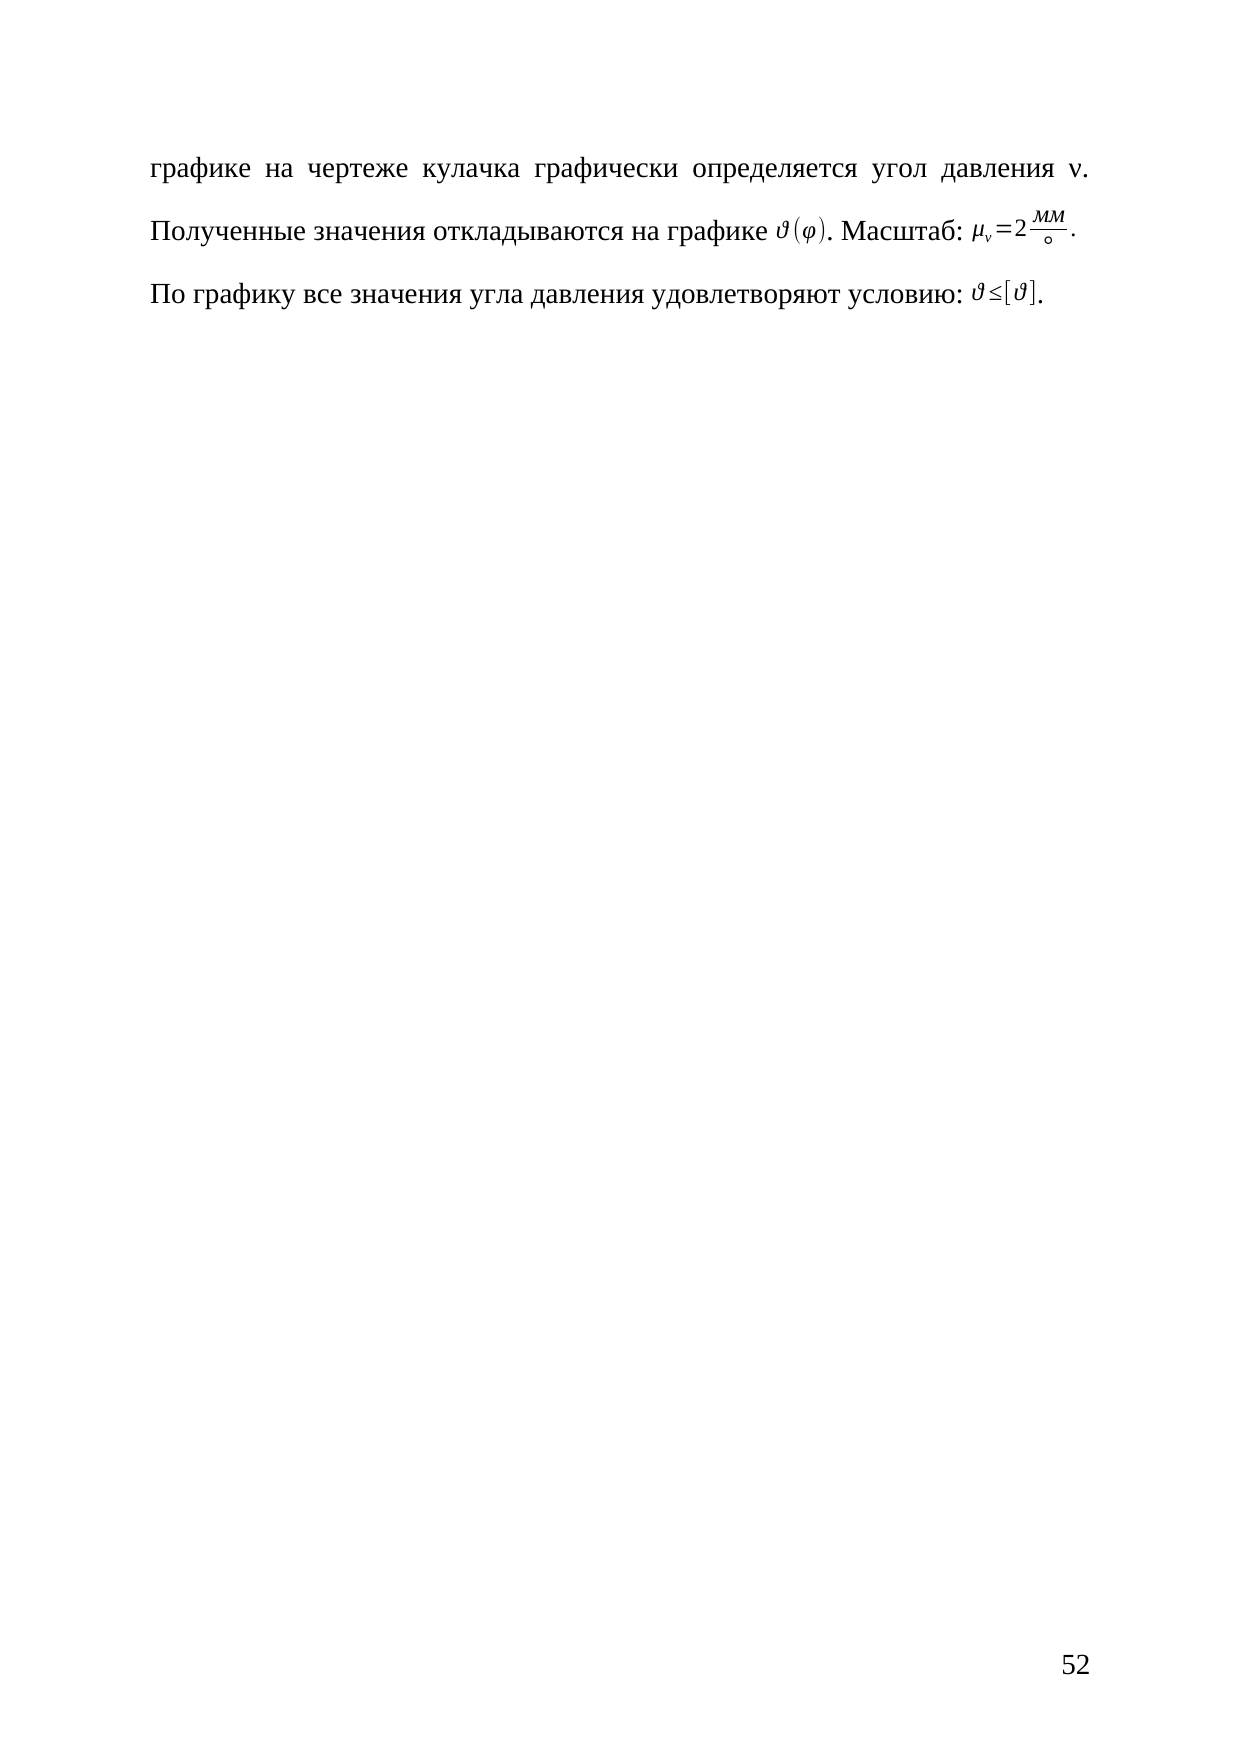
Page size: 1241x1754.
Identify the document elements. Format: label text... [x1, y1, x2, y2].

text По графику все значения угла давления удовлетворяют условию: . [150, 276, 1090, 309]
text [150, 150, 1090, 259]
